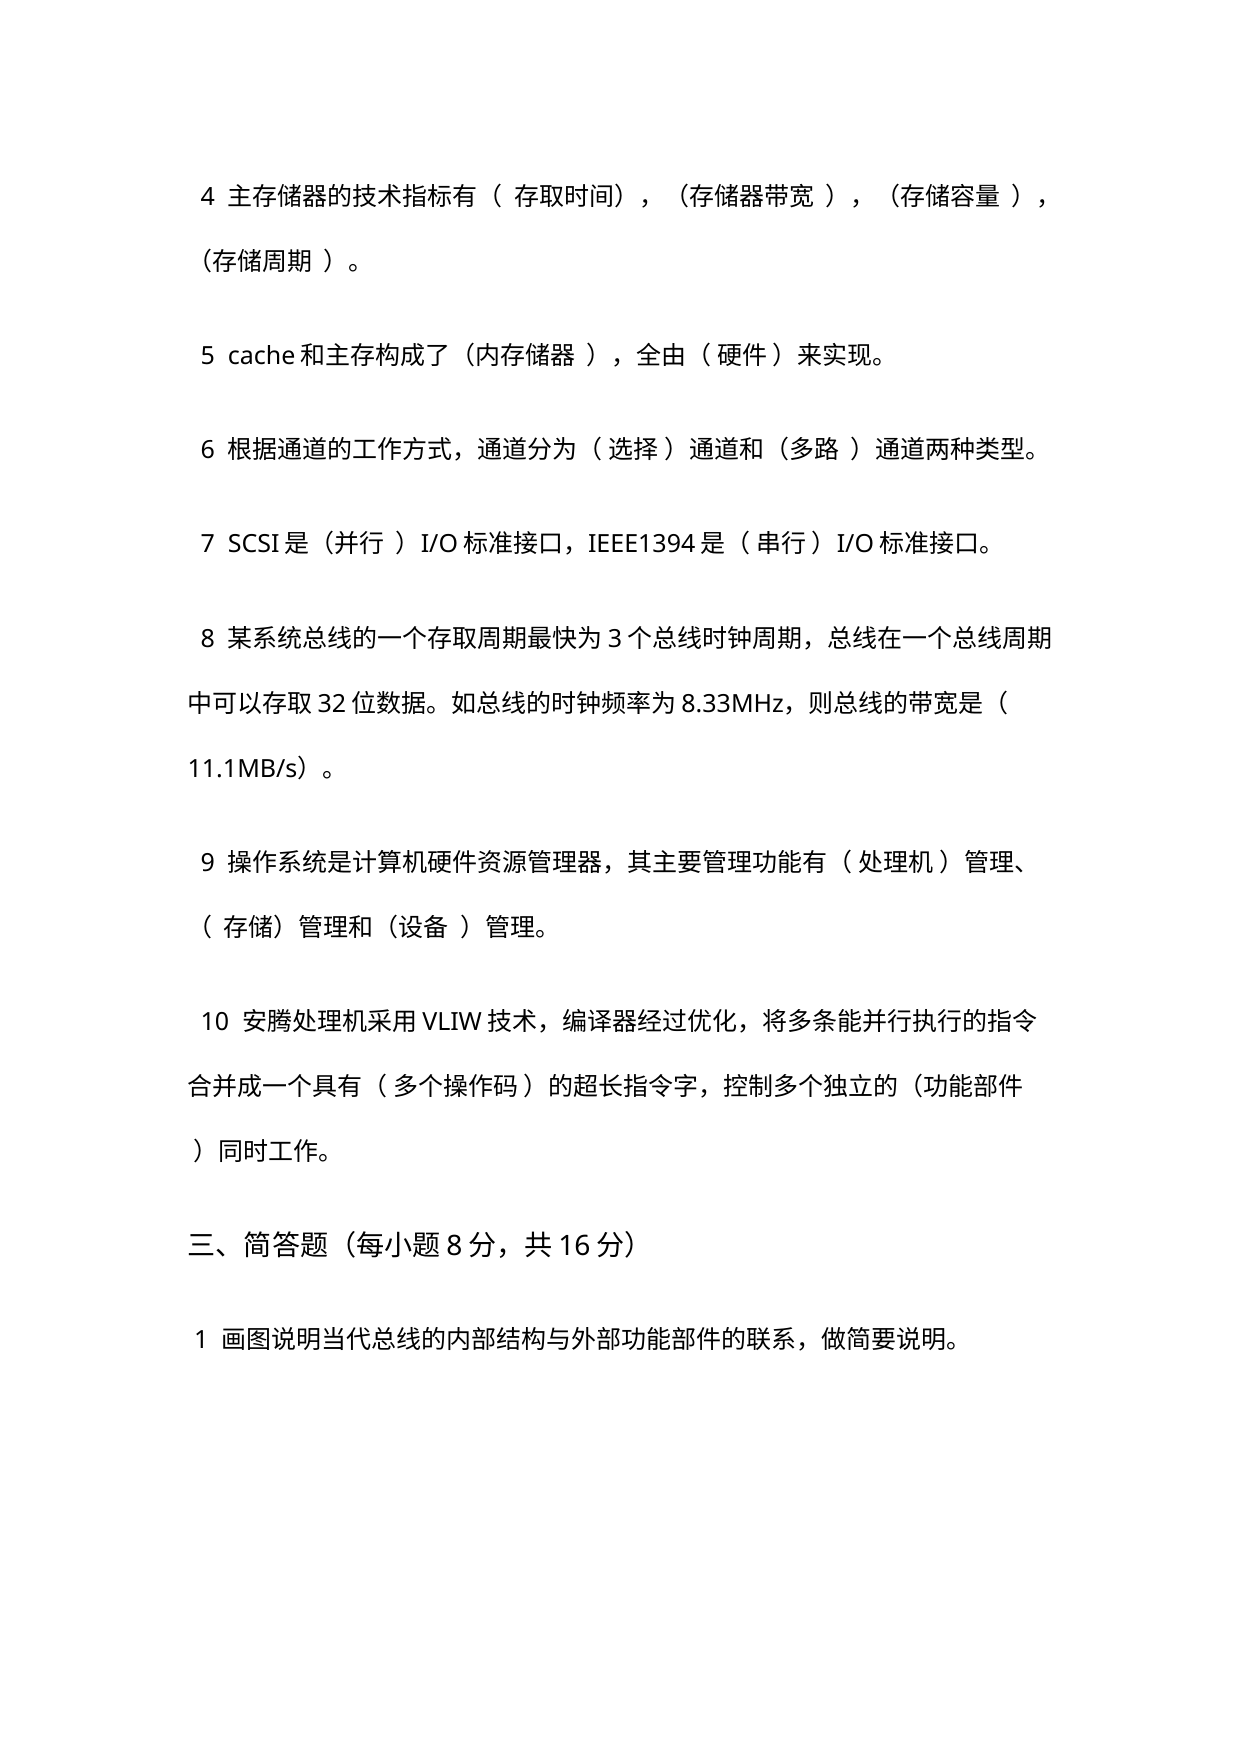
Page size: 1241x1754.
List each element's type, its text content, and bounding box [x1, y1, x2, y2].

text 4 主存储器的技术指标有（ 存取时间），（存储器带宽 ），（存储容量 ），（存储周期 ）。 [187, 162, 1053, 292]
text 8 某系统总线的一个存取周期最快为3个总线时钟周期，总线在一个总线周期中可以存取32位数据。如总线的时钟频率为8.33MHz，则总线的带宽是（ 11.1MB/s）。 [187, 604, 1053, 799]
text 7 SCSI是（并行 ）I/O标准接口，IEEE1394是（ 串行 ）I/O标准接口。 [187, 509, 1053, 574]
text 5 cache和主存构成了（内存储器 ），全由（ 硬件 ）来实现。 [187, 321, 1053, 386]
text 10 安腾处理机采用VLIW技术，编译器经过优化，将多条能并行执行的指令合并成一个具有（ 多个操作码 ）的超长指令字，控制多个独立的（功能部件 ）同时工作。 [187, 987, 1053, 1182]
text 1 画图说明当代总线的内部结构与外部功能部件的联系，做简要说明。 [187, 1305, 1053, 1370]
text 6 根据通道的工作方式，通道分为（ 选择 ）通道和（多路 ）通道两种类型。 [187, 415, 1053, 480]
text 9 操作系统是计算机硬件资源管理器，其主要管理功能有（ 处理机 ）管理、（ 存储）管理和（设备 ）管理。 [187, 828, 1053, 958]
list 简答题（每小题8分，共16分） [187, 1211, 1053, 1276]
